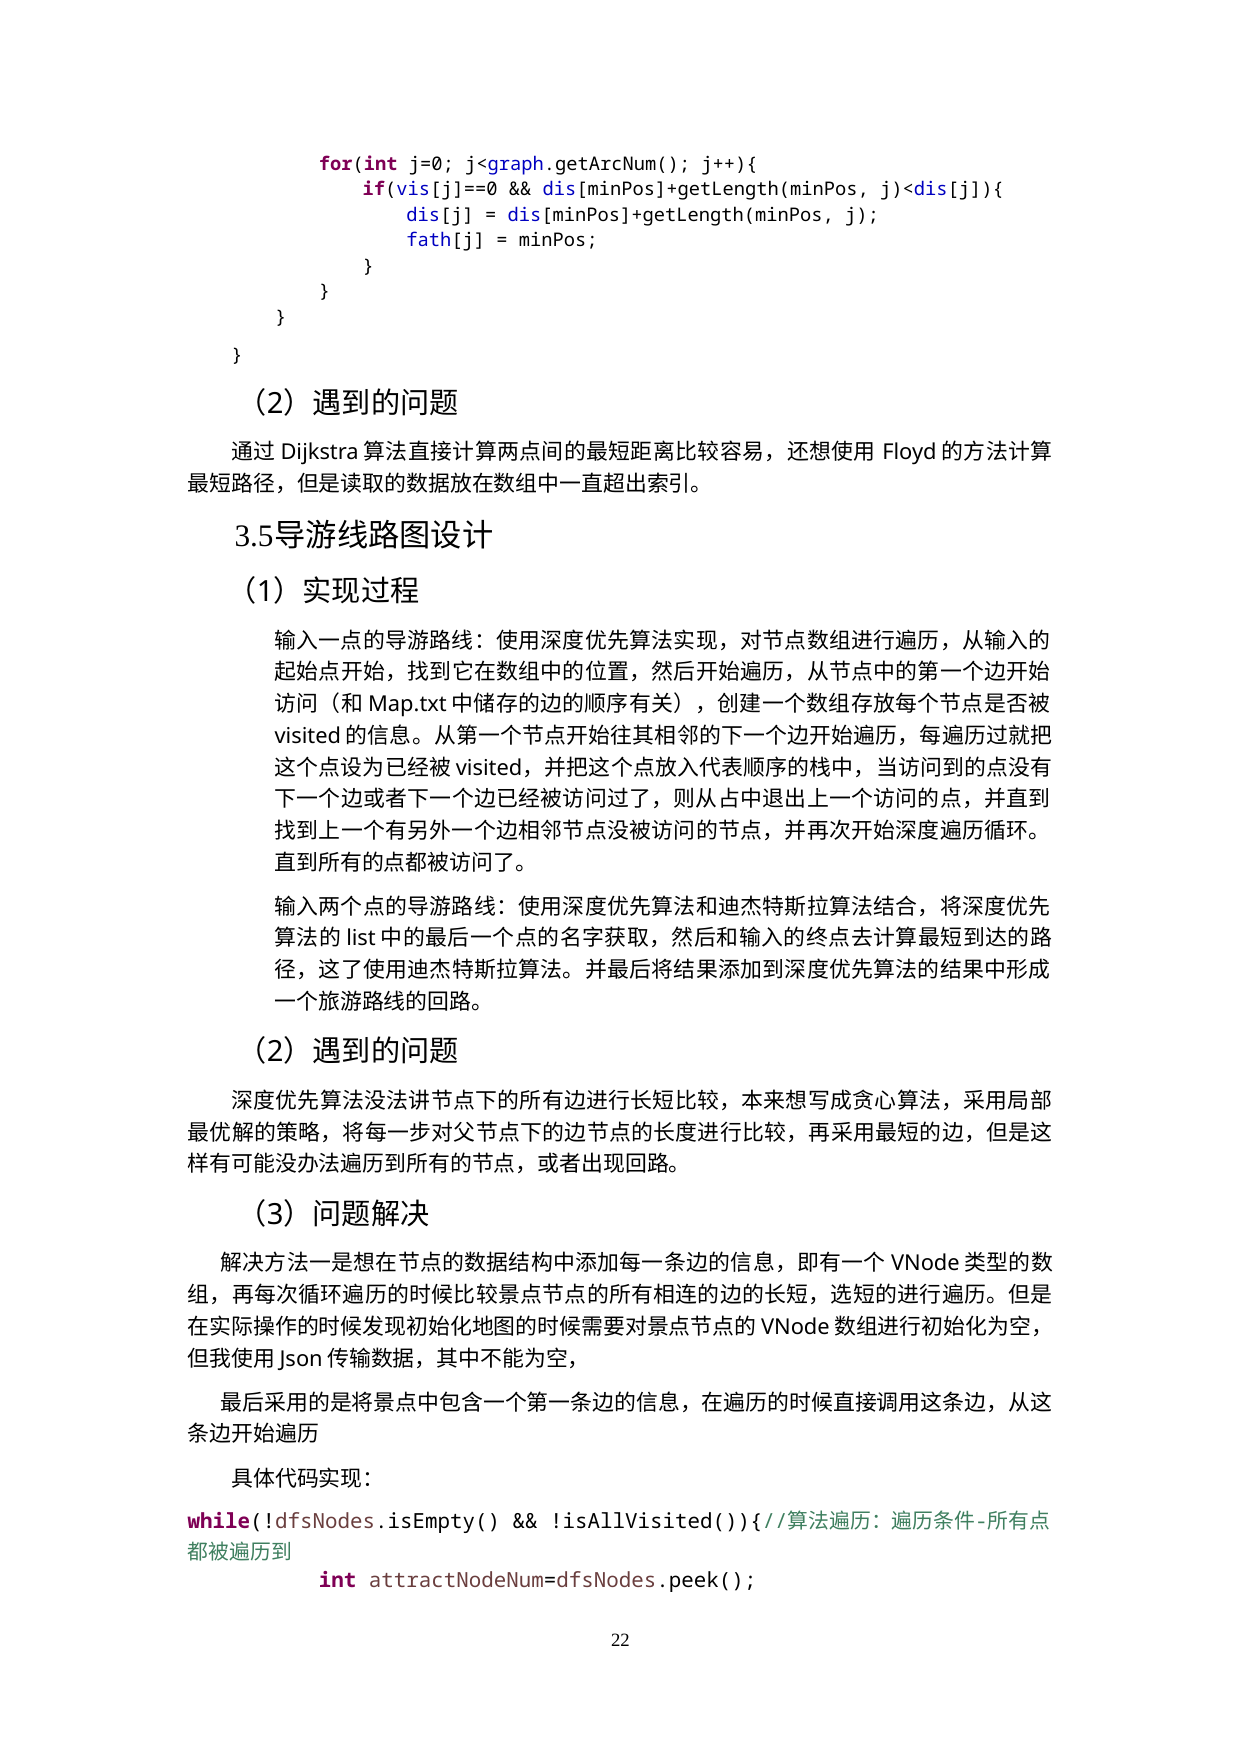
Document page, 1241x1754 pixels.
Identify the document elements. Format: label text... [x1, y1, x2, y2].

text （2）遇到的问题 [187, 1028, 1053, 1070]
text } [187, 303, 1053, 329]
text （2）遇到的问题 [187, 379, 1053, 422]
list 输入两个点的导游路线：使用深度优先算法和迪杰特斯拉算法结合，将深度优先算法的list中的最后一个点的名字获取，然后和输入的终点去计算最短到达的路径，这了使用迪杰特斯拉算法。并最后将结果添加到深度优先算法的结果中形成一个旅游路线的回路。 [274, 889, 1053, 1016]
text if(vis[j]==0 && dis[minPos]+getLength(minPos, j)<dis[j]){ [187, 176, 1053, 201]
text } [187, 278, 1053, 303]
list 导游线路图设计 [234, 510, 1053, 555]
text while(!dfsNodes.isEmpty() && !isAllVisited()){//算法遍历：遍历条件-所有点都被遍历到 [187, 1505, 1053, 1565]
text dis[j] = dis[minPos]+getLength(minPos, j); [187, 201, 1053, 227]
text } [187, 341, 1053, 367]
text } [187, 252, 1053, 278]
text 通过Dijkstra算法直接计算两点间的最短距离比较容易，还想使用Floyd的方法计算最短路径，但是读取的数据放在数组中一直超出索引。 [187, 434, 1053, 497]
list （1）实现过程 [227, 568, 1053, 610]
text 解决方法一是想在节点的数据结构中添加每一条边的信息，即有一个VNode类型的数组，再每次循环遍历的时候比较景点节点的所有相连的边的长短，选短的进行遍历。但是在实际操作的时候发现初始化地图的时候需要对景点节点的VNode数组进行初始化为空，但我使用Json传输数据，其中不能为空， [187, 1245, 1053, 1372]
list 输入一点的导游路线：使用深度优先算法实现，对节点数组进行遍历，从输入的起始点开始，找到它在数组中的位置，然后开始遍历，从节点中的第一个边开始访问（和Map.txt中储存的边的顺序有关），创建一个数组存放每个节点是否被visited的信息。从第一个节点开始往其相邻的下一个边开始遍历，每遍历过就把这个点设为已经被visited，并把这个点放入代表顺序的栈中，当访问到的点没有下一个边或者下一个边已经被访问过了，则从占中退出上一个访问的点，并直到找到上一个有另外一个边相邻节点没被访问的节点，并再次开始深度遍历循环。直到所有的点都被访问了。 [274, 623, 1053, 876]
text for(int j=0; j<graph.getArcNum(); j++){ [187, 150, 1053, 176]
text int attractNodeNum=dfsNodes.peek(); [187, 1565, 1053, 1594]
text fath[j] = minPos; [187, 227, 1053, 252]
text 深度优先算法没法讲节点下的所有边进行长短比较，本来想写成贪心算法，采用局部最优解的策略，将每一步对父节点下的边节点的长度进行比较，再采用最短的边，但是这样有可能没办法遍历到所有的节点，或者出现回路。 [187, 1083, 1053, 1178]
text （3）问题解决 [187, 1190, 1053, 1233]
text 最后采用的是将景点中包含一个第一条边的信息，在遍历的时候直接调用这条边，从这条边开始遍历 [187, 1385, 1053, 1448]
text 具体代码实现： [187, 1461, 1053, 1492]
